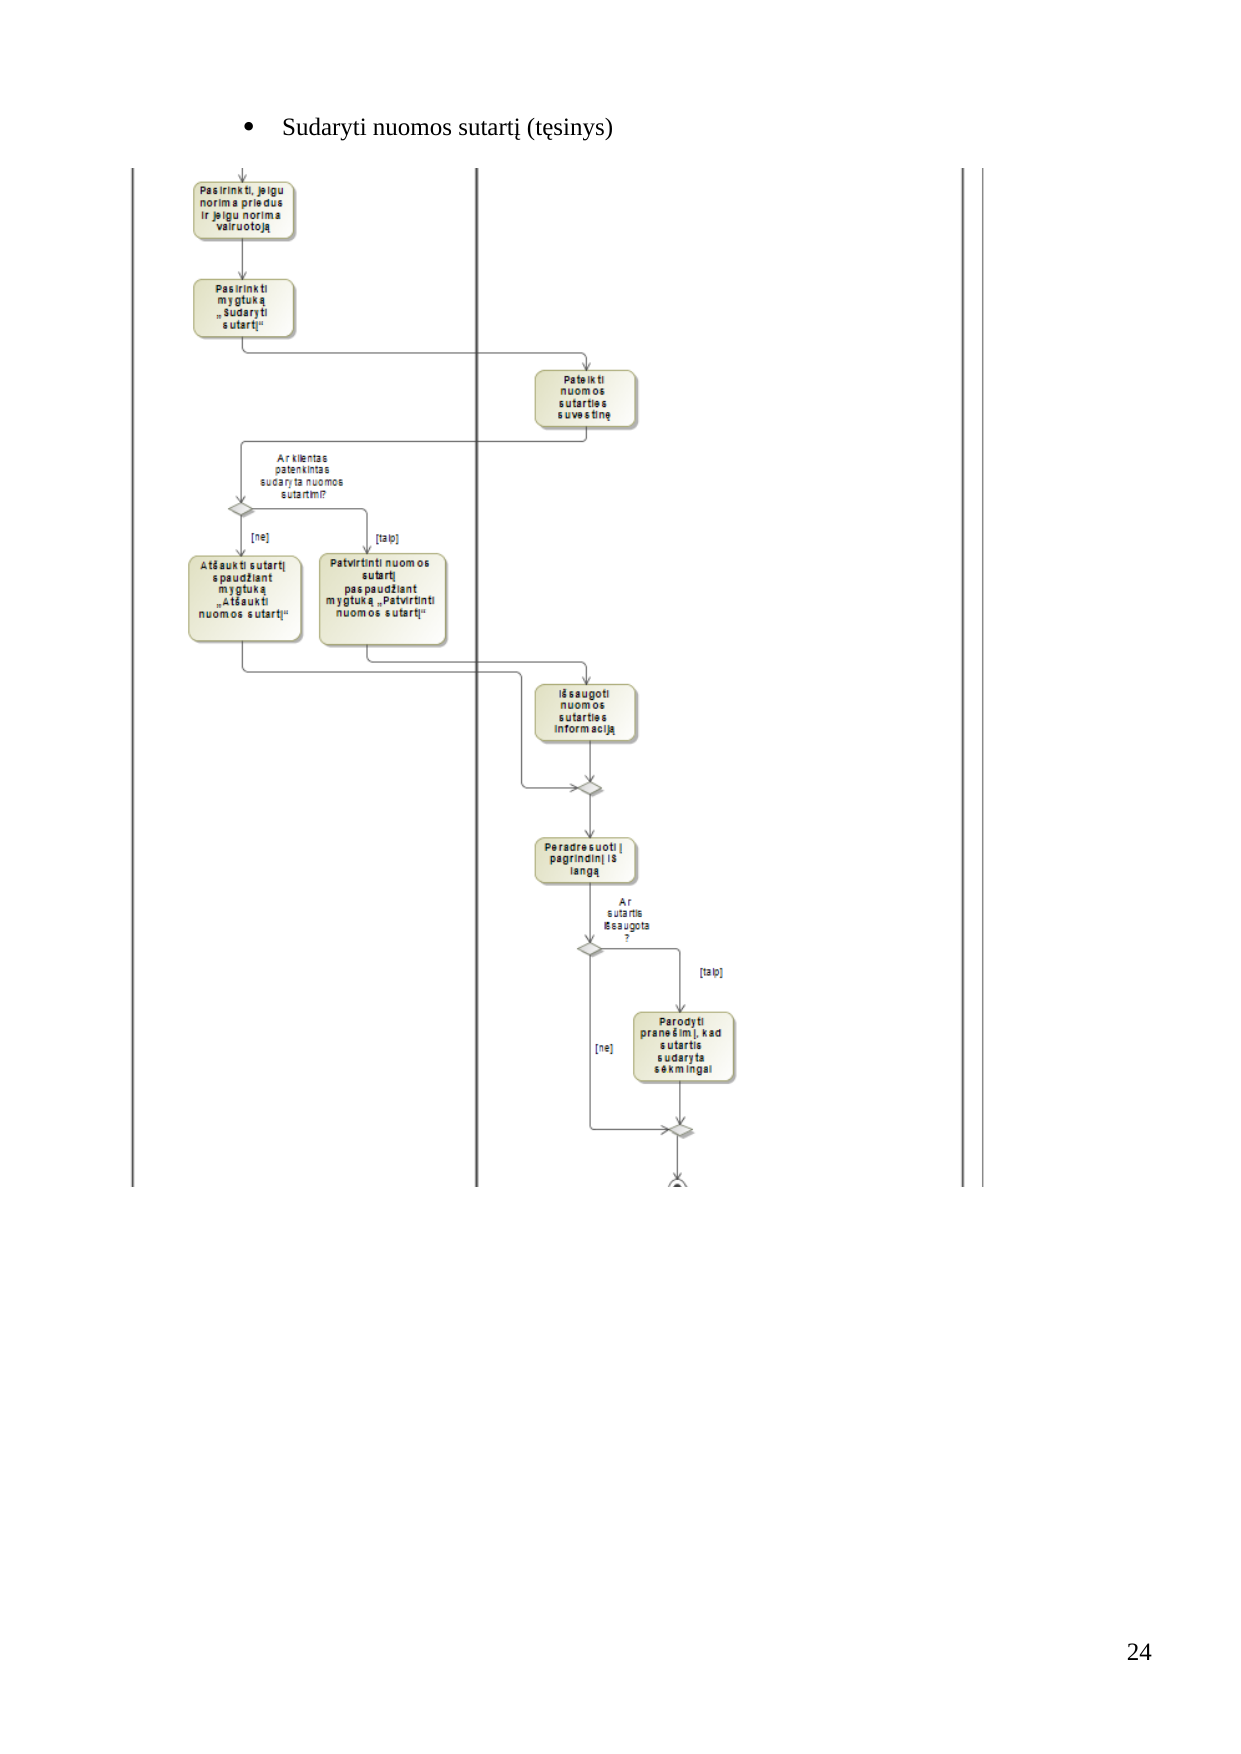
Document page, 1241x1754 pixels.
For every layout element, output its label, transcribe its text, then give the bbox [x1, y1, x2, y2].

list Sudaryti nuomos sutartį (tęsinys) [244, 112, 1152, 141]
picture [111, 168, 1052, 1188]
